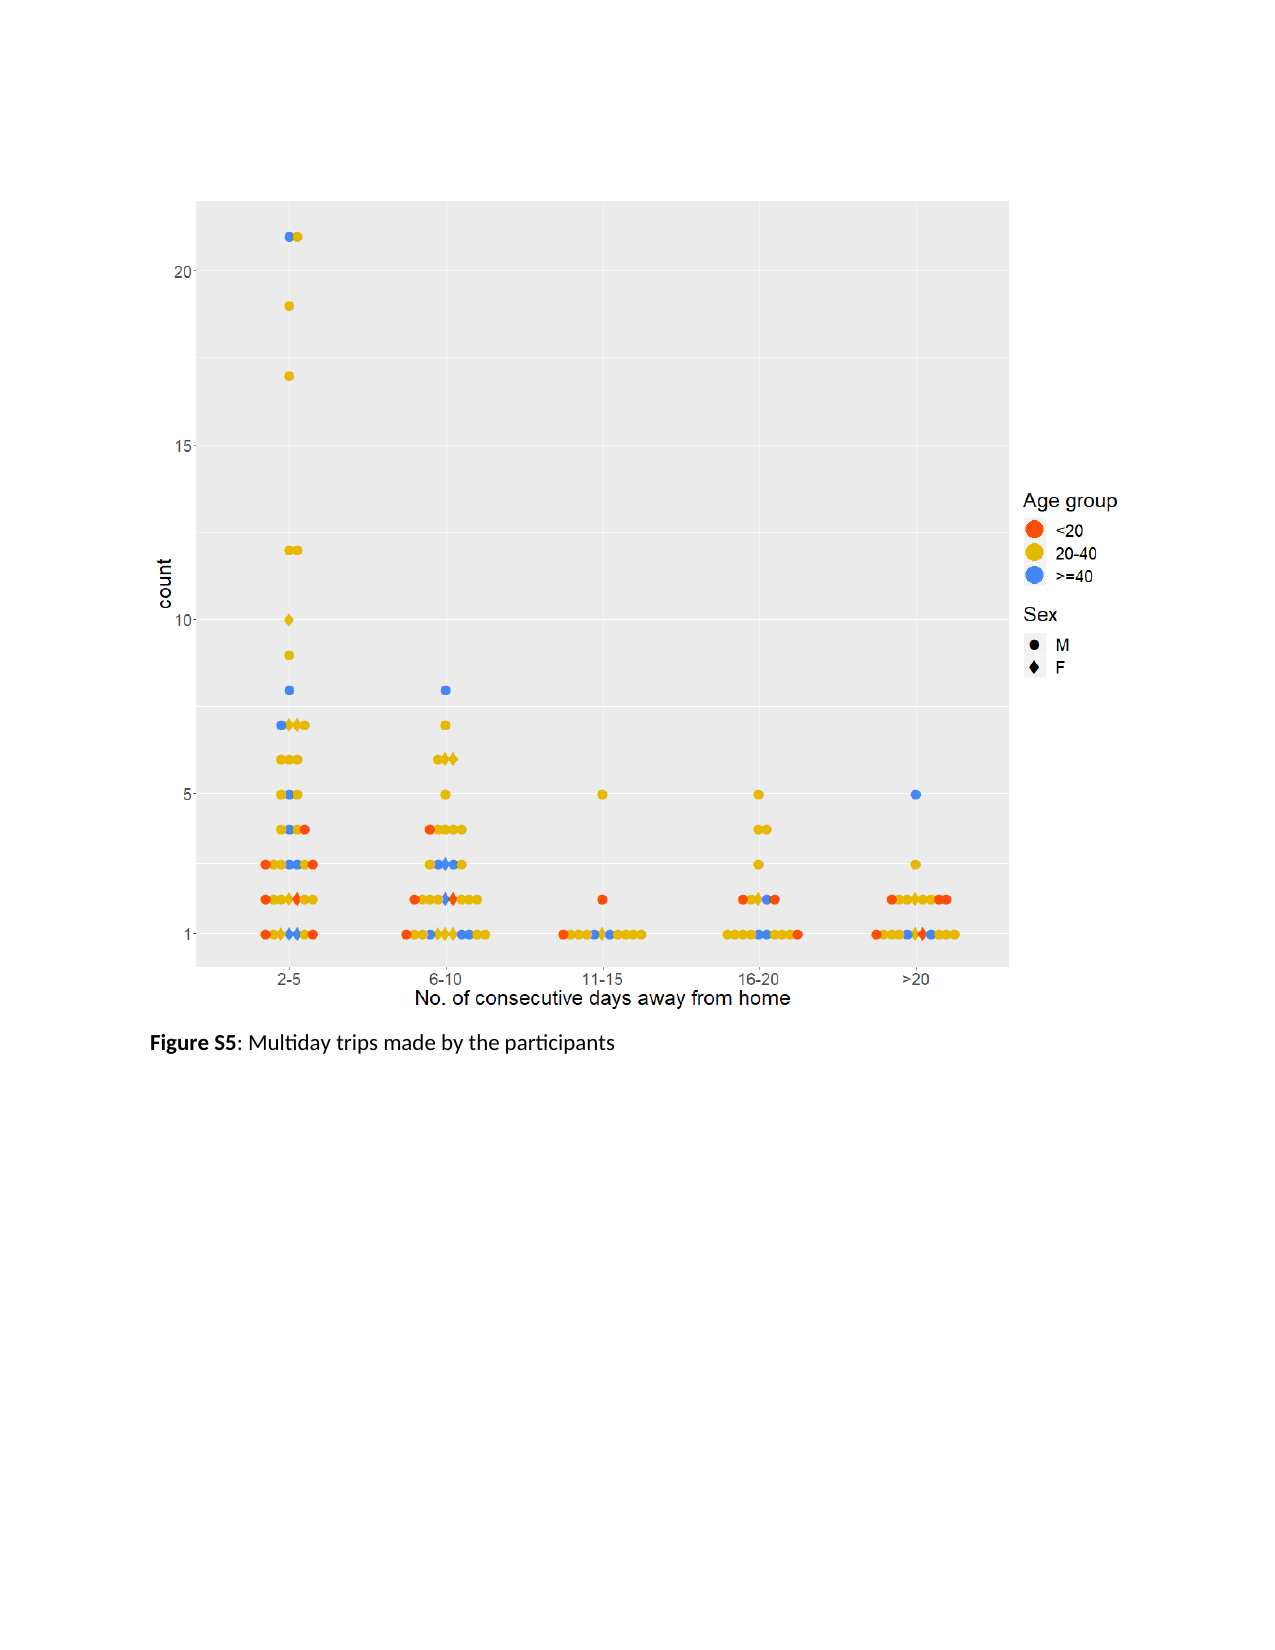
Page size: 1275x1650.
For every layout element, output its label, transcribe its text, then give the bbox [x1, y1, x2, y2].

text Figure S5: Multiday trips made by the participants [150, 1028, 1125, 1056]
picture [150, 196, 1125, 1010]
